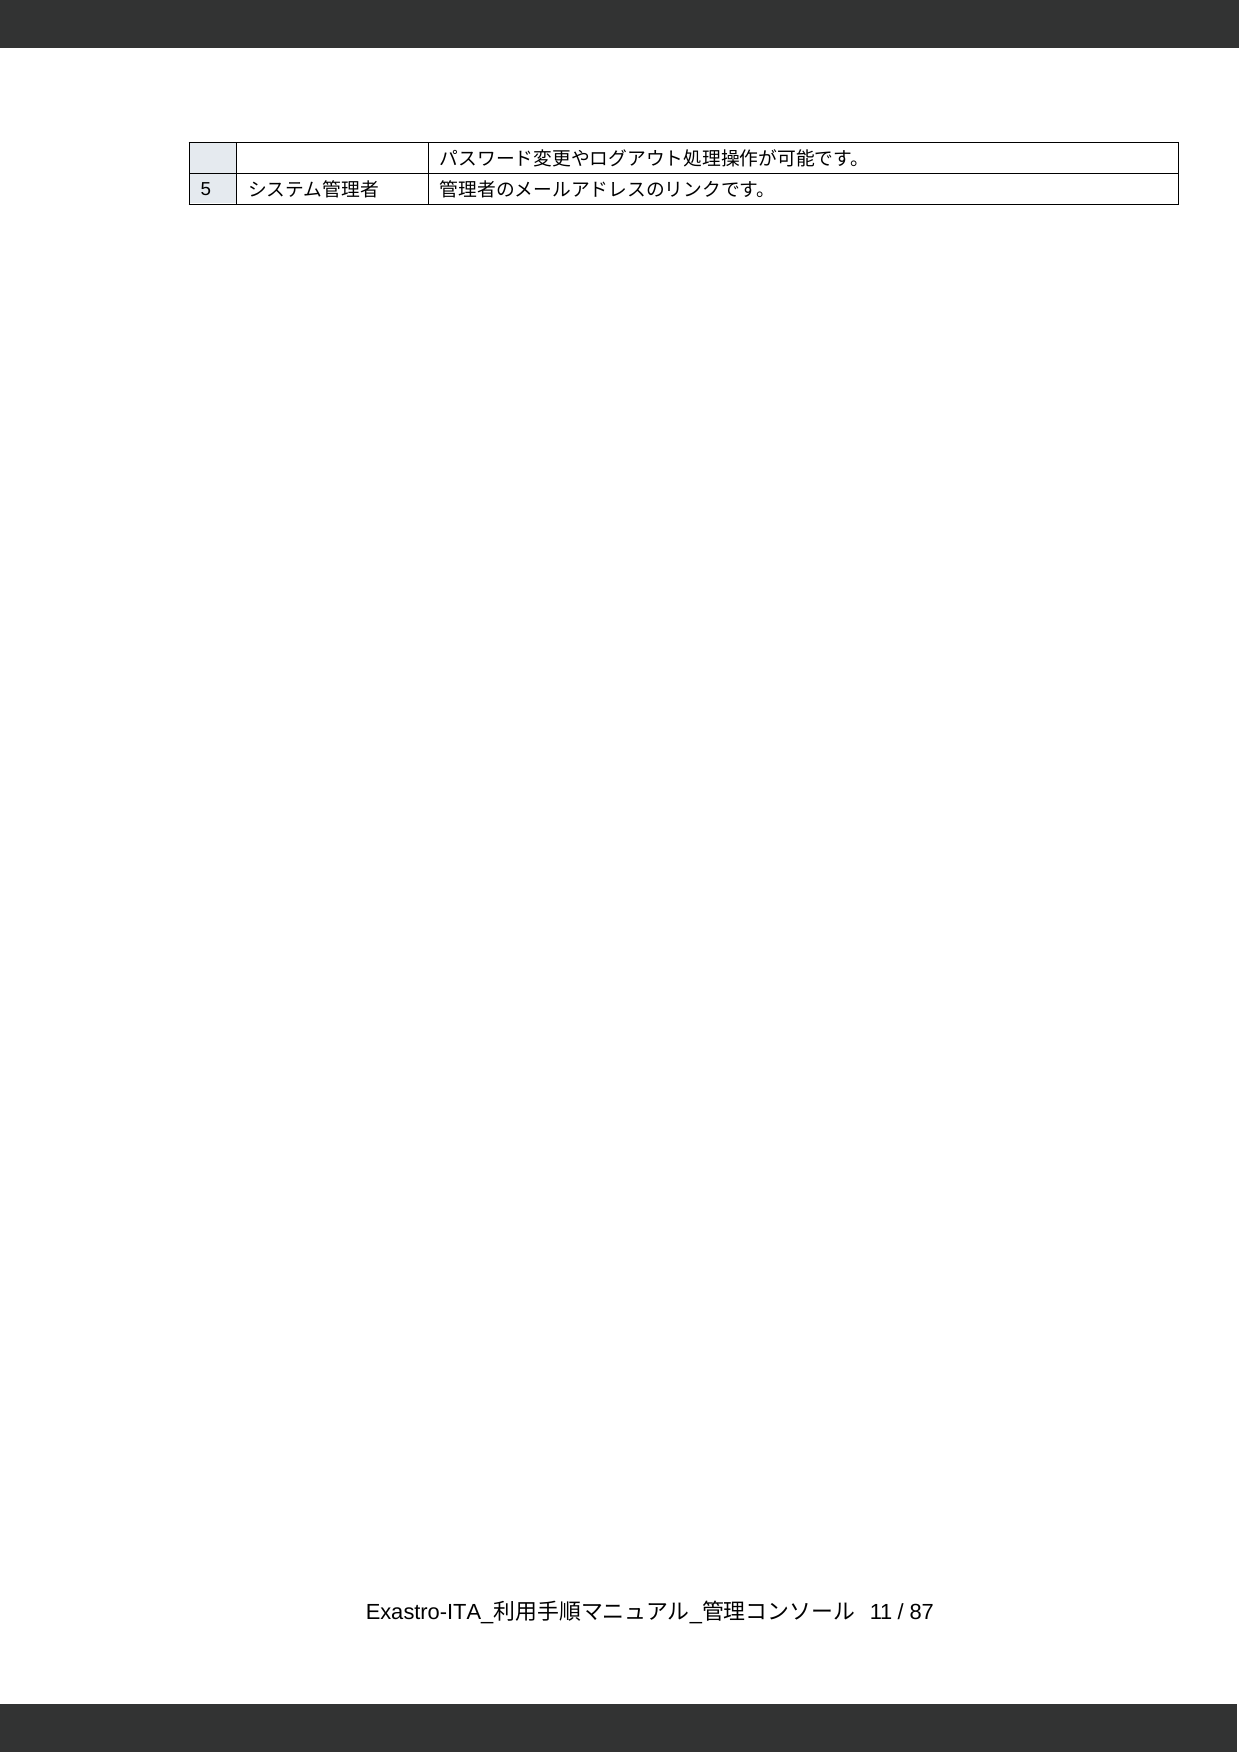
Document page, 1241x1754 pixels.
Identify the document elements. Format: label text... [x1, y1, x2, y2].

table_cell 管理者のメールアドレスのリンクです。 [429, 174, 1178, 203]
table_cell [429, 143, 1178, 173]
picture [0, 1704, 1237, 1752]
table_cell 5 [190, 174, 236, 203]
table_cell システム管理者 [237, 174, 428, 203]
table_cell 4 [190, 143, 236, 173]
table_cell ログイン情報 [237, 143, 428, 173]
picture [0, 0, 1239, 48]
